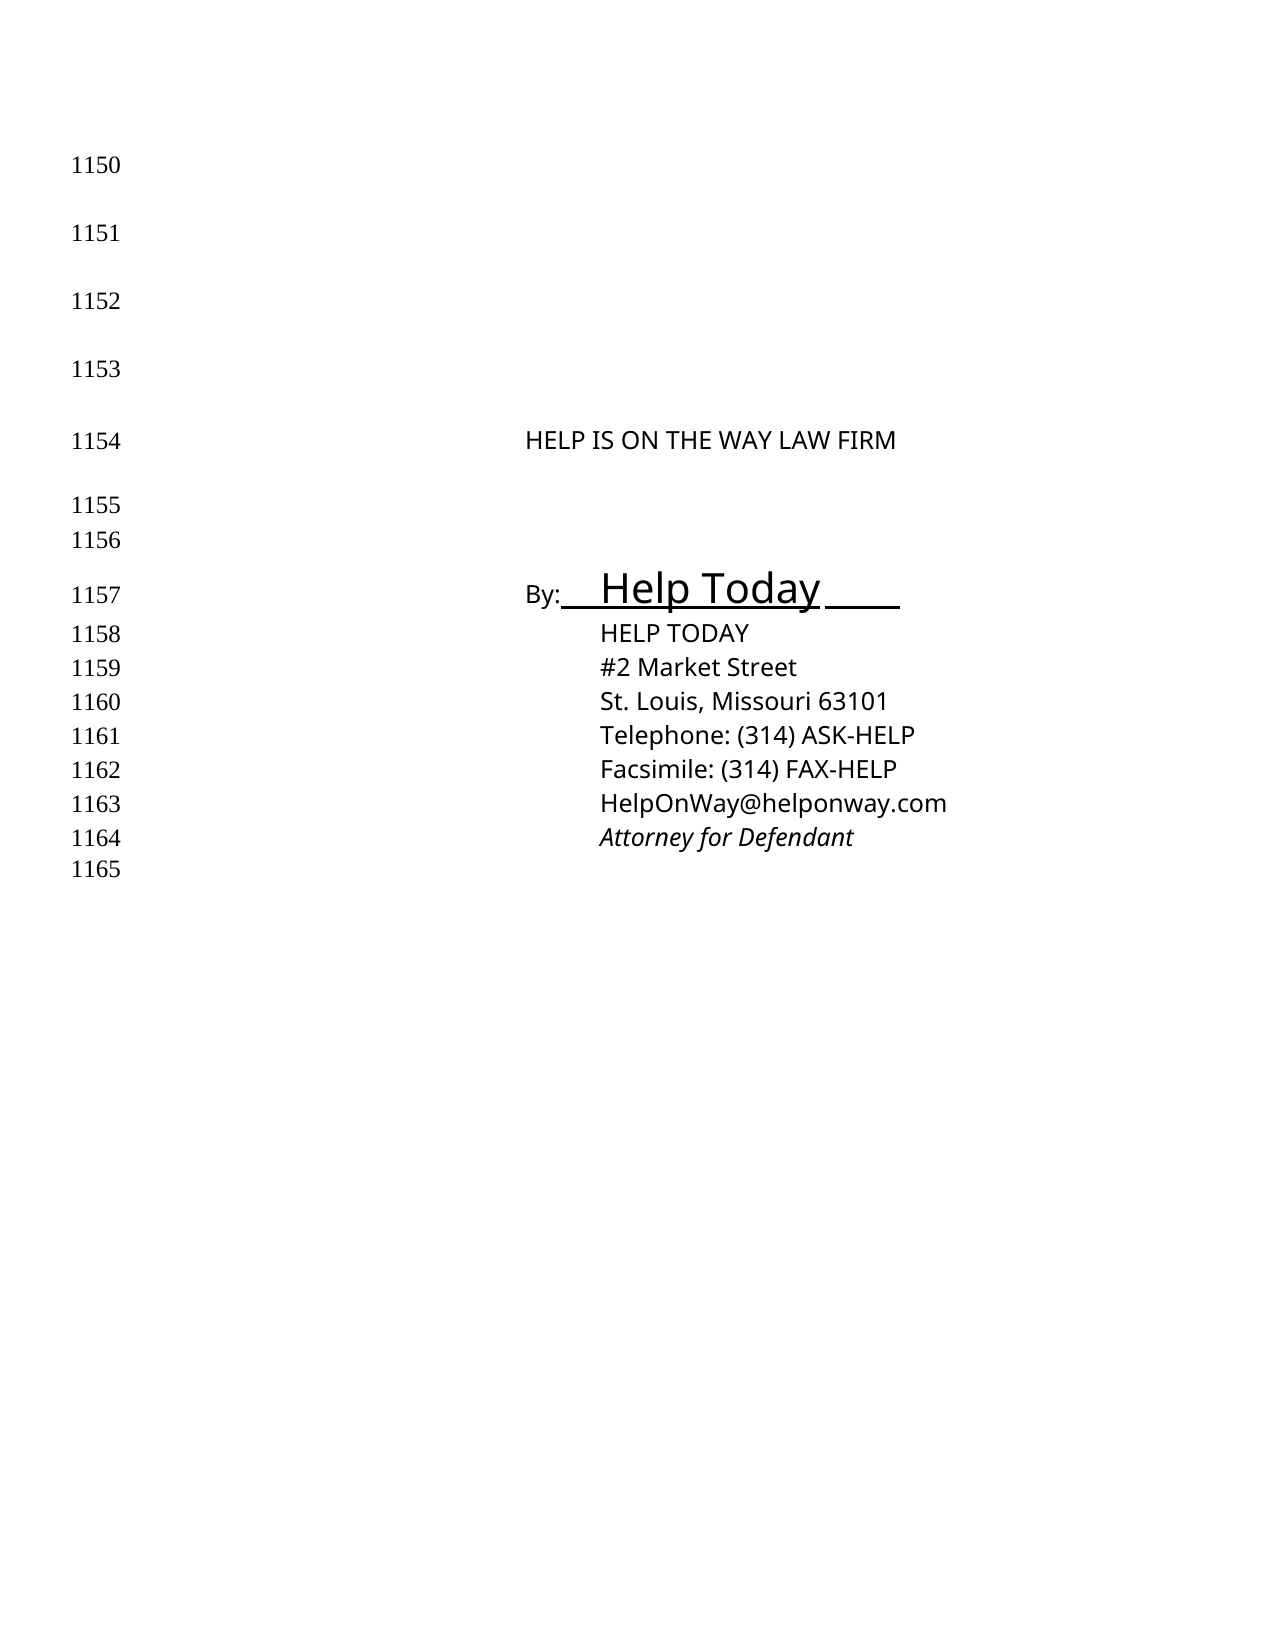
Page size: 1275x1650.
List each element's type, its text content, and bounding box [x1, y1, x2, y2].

text #2 Market Street [150, 649, 1125, 684]
text HELP IS ON THE WAY LAW FIRM [450, 422, 1125, 457]
text Facsimile: (314) FAX-HELP [600, 752, 1125, 786]
text By: Help Today [150, 559, 1125, 616]
text Telephone: (314) ASK-HELP [600, 718, 1125, 752]
text HelpOnWay@helponway.com [600, 786, 1125, 820]
text HELP TODAY [150, 616, 1125, 649]
text Attorney for Defendant [525, 820, 1125, 854]
text St. Louis, Missouri 63101 [150, 684, 1125, 718]
